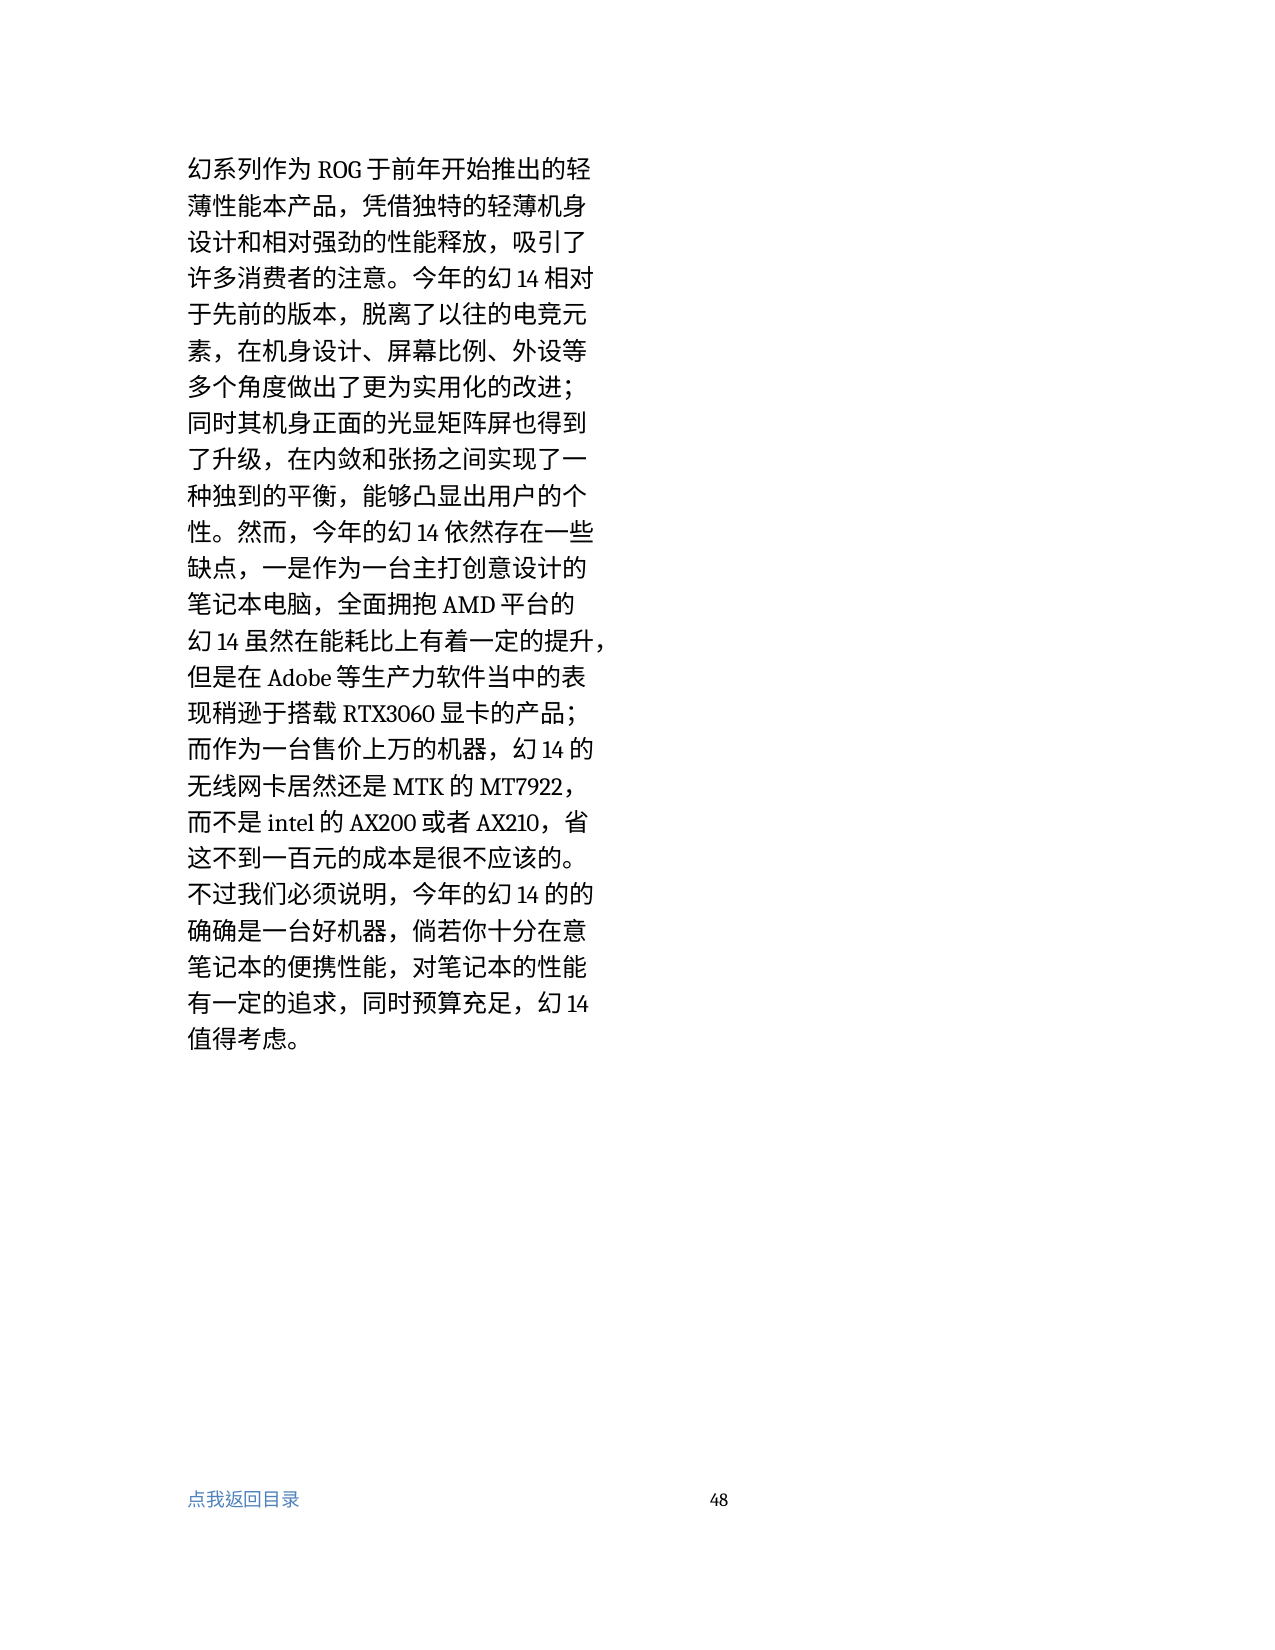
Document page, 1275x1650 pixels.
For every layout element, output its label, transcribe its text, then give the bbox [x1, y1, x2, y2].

text 幻系列作为ROG于前年开始推出的轻薄性能本产品，凭借独特的轻薄机身设计和相对强劲的性能释放，吸引了许多消费者的注意。今年的幻14相对于先前的版本，脱离了以往的电竞元素，在机身设计、屏幕比例、外设等多个角度做出了更为实用化的改进；同时其机身正面的光显矩阵屏也得到了升级，在内敛和张扬之间实现了一种独到的平衡，能够凸显出用户的个性。然而，今年的幻14依然存在一些缺点，一是作为一台主打创意设计的笔记本电脑，全面拥抱AMD平台的幻14虽然在能耗比上有着一定的提升，但是在Adobe等生产力软件当中的表现稍逊于搭载RTX3060显卡的产品；而作为一台售价上万的机器，幻14的无线网卡居然还是MTK的MT7922，而不是intel的AX200或者AX210，省这不到一百元的成本是很不应该的。不过我们必须说明，今年的幻14的的确确是一台好机器，倘若你十分在意笔记本的便携性能，对笔记本的性能有一定的追求，同时预算充足，幻14值得考虑。 [187, 150, 600, 1056]
